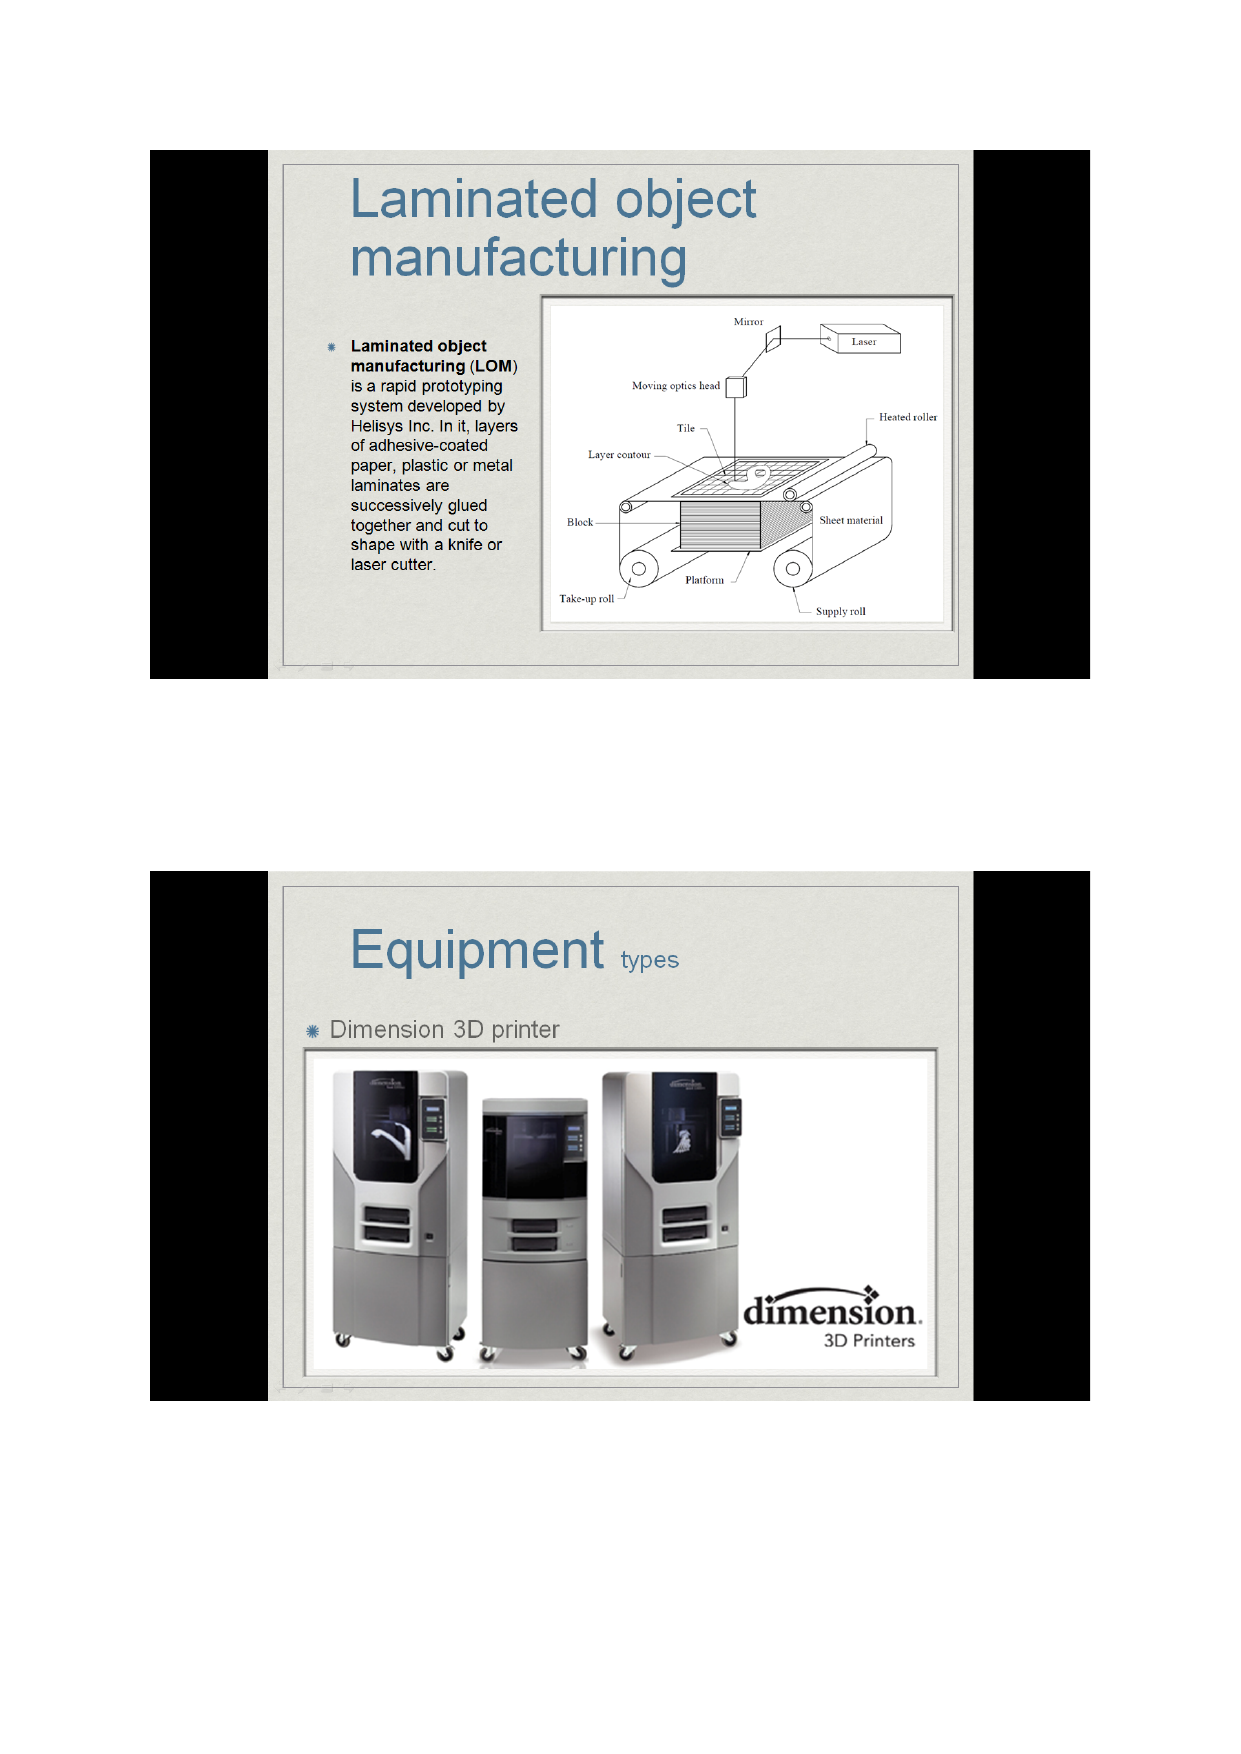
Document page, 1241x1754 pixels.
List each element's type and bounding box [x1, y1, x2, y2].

picture [150, 150, 1091, 679]
picture [150, 871, 1091, 1401]
